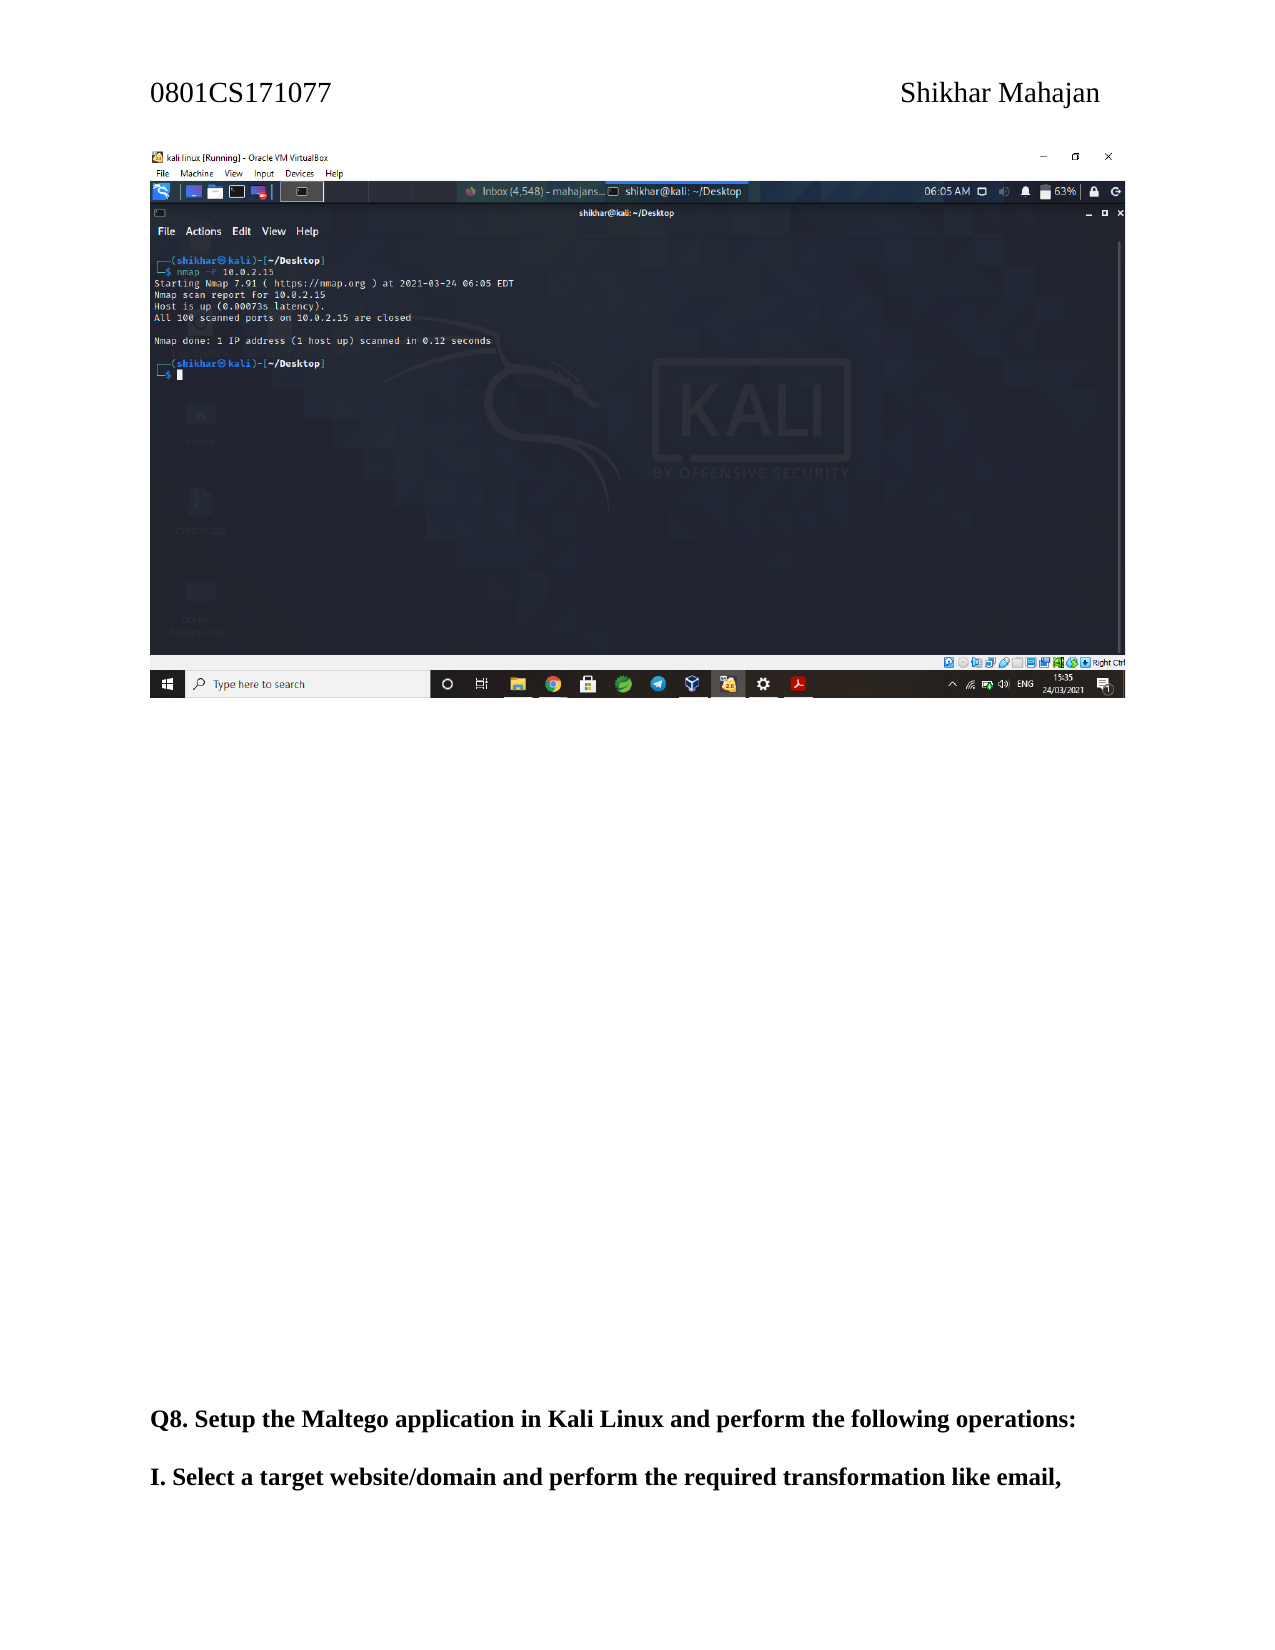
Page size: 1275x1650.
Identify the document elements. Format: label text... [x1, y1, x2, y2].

text Q8. Setup the Maltego application in Kali Linux and perform the following operations: [150, 1404, 1125, 1433]
picture [150, 150, 1125, 698]
text I. Select a target website/domain and perform the required transformation like email, [150, 1462, 1125, 1491]
